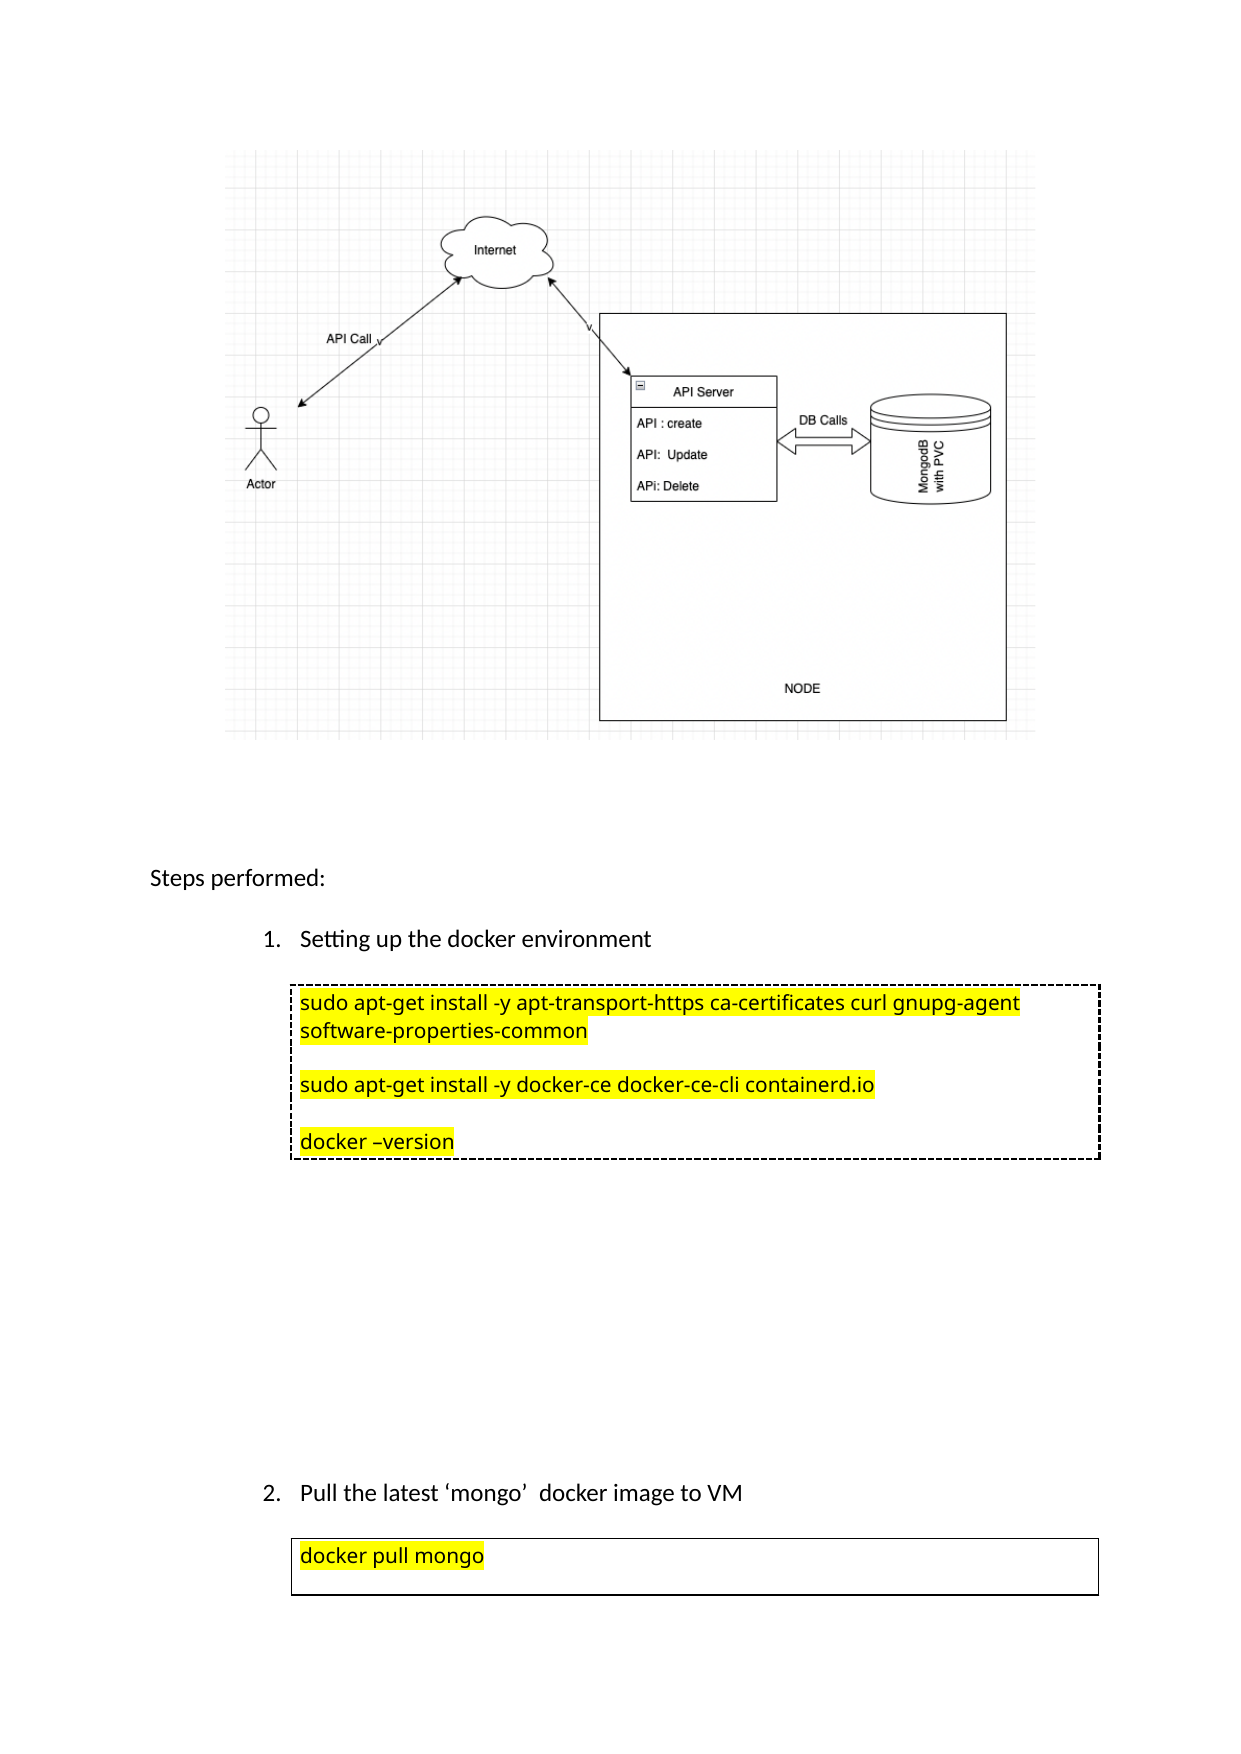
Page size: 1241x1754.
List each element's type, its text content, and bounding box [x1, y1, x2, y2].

picture [225, 150, 1036, 740]
text Steps performed: [150, 862, 1090, 892]
list Pull the latest ‘mongo’ docker image to VM [262, 1477, 1090, 1508]
list docker –version [289, 1123, 1101, 1160]
list sudo apt-get install -y docker-ce docker-ce-cli containerd.io [289, 1066, 1101, 1099]
list docker pull mongo [292, 1539, 1098, 1570]
list Setting up the docker environment [262, 923, 1090, 953]
list sudo apt-get install -y apt-transport-https ca-certificates curl gnupg-agent software-properties-common [289, 984, 1101, 1045]
